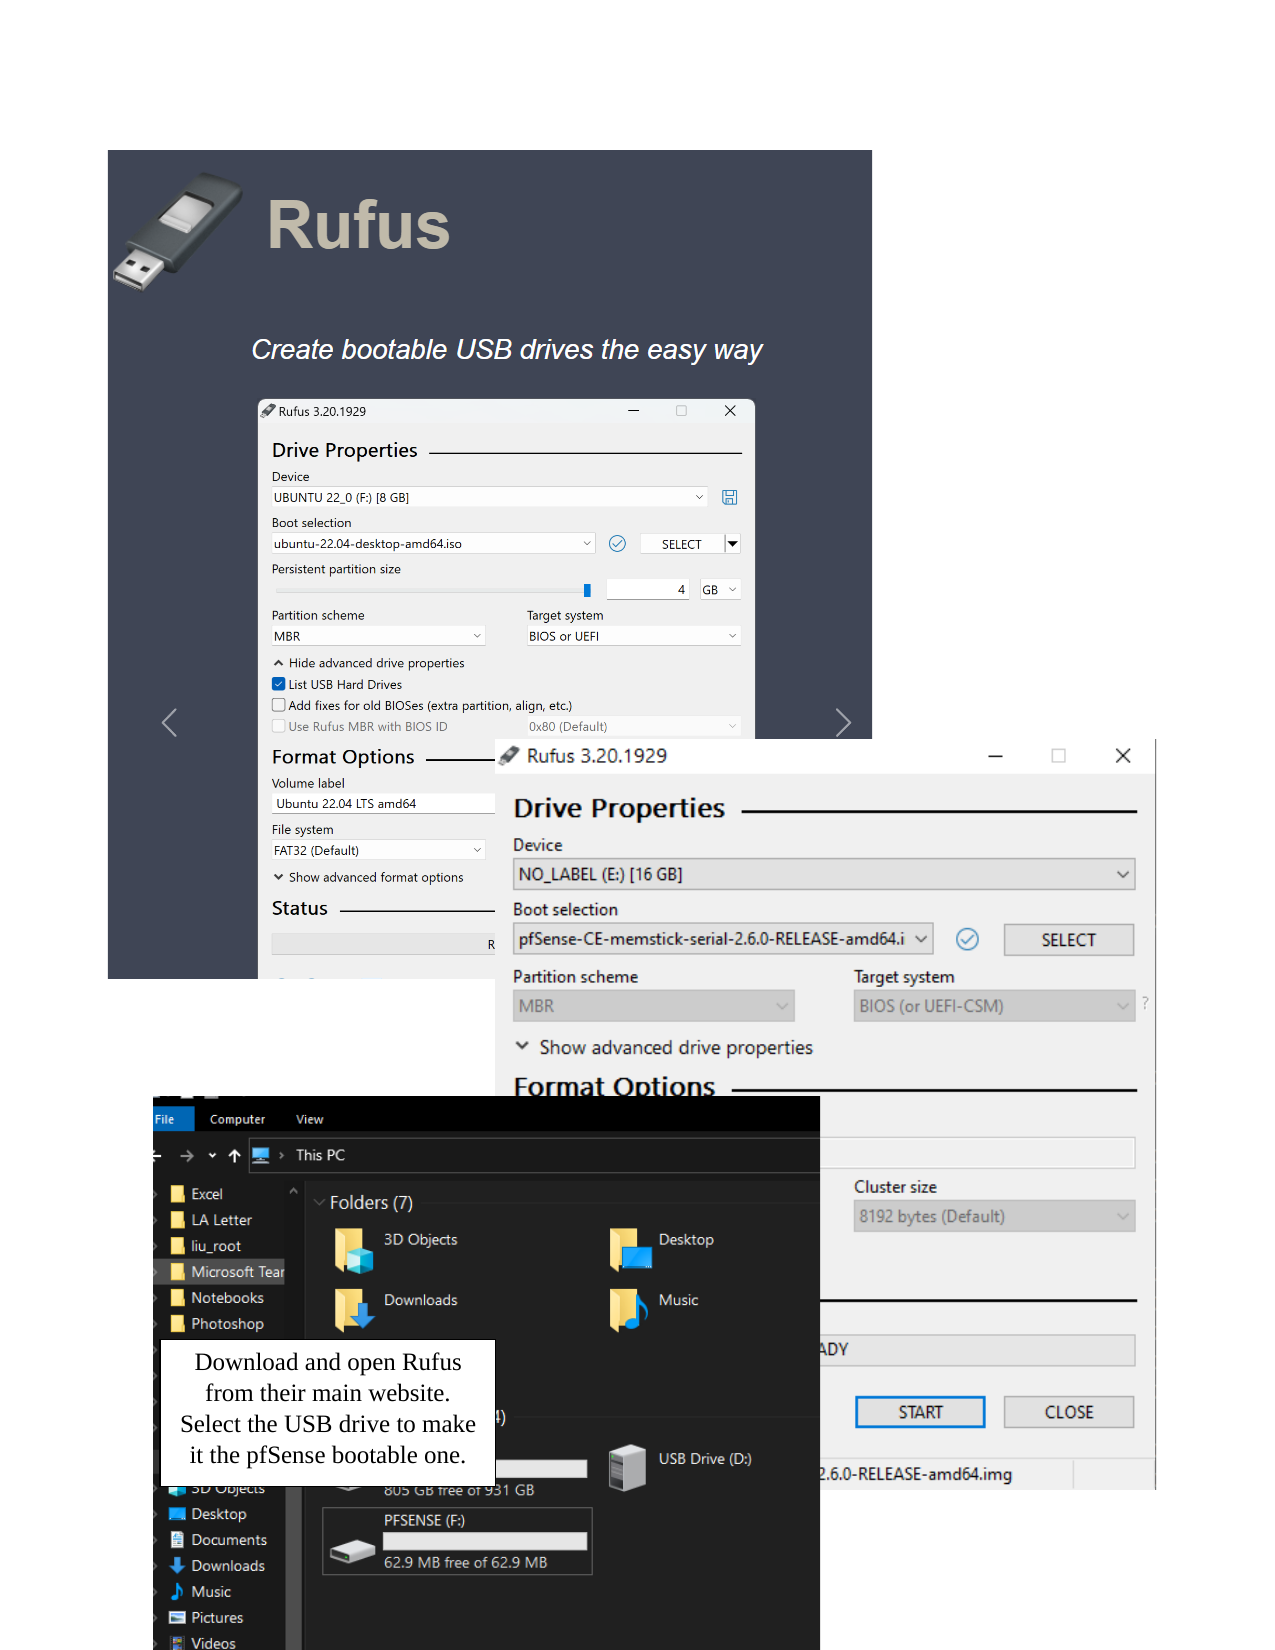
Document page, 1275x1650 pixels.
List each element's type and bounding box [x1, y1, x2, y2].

picture [107, 150, 1157, 1650]
